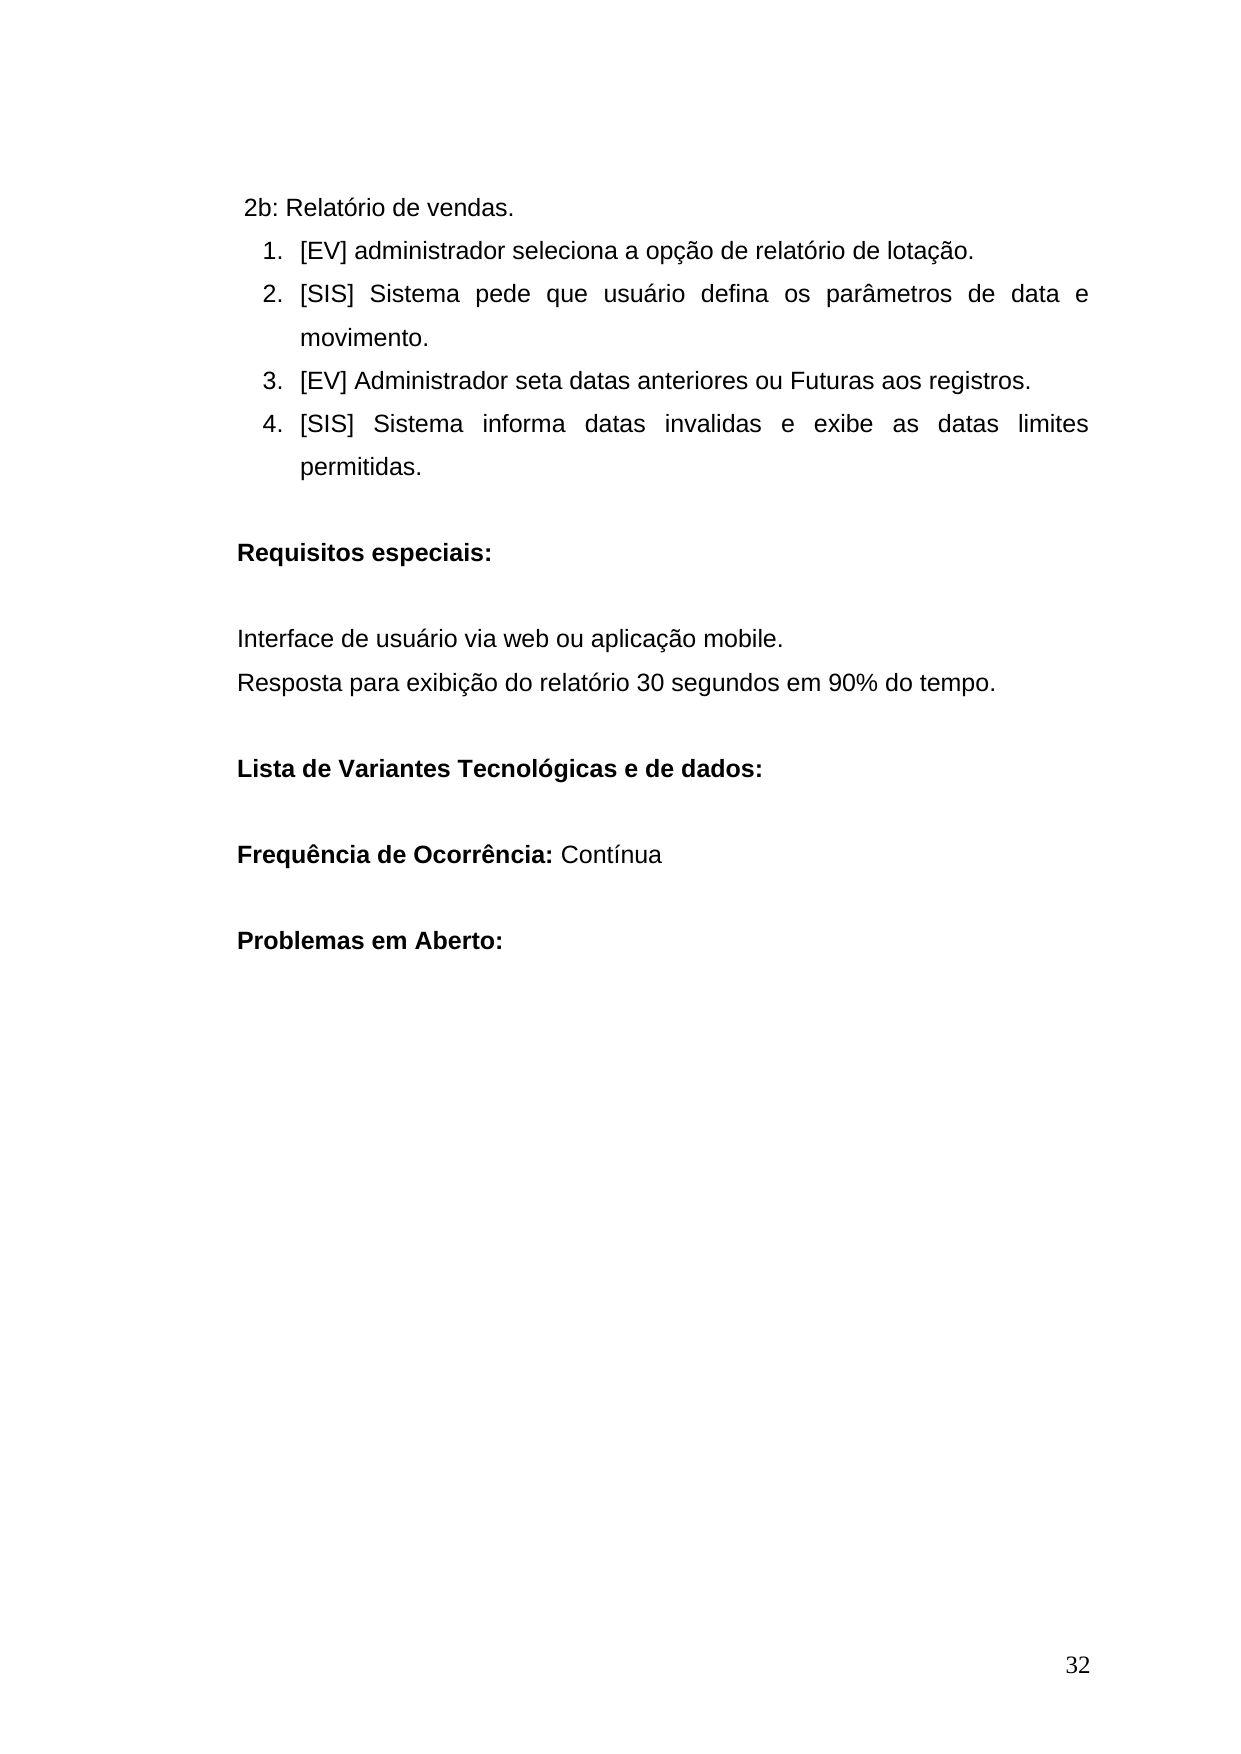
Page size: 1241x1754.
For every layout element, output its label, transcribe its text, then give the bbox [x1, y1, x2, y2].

text [SIS] Sistema pede que usuário defina os parâmetros de data e movimento. [262, 279, 1090, 351]
text [EV] Administrador seta datas anteriores ou Futuras aos registros. [262, 366, 1090, 394]
text Interface de usuário via web ou aplicação mobile. [162, 624, 1072, 653]
text Resposta para exibição do relatório 30 segundos em 90% do tempo. [162, 667, 1072, 696]
text [SIS] Sistema informa datas invalidas e exibe as datas limites permitidas. [262, 409, 1090, 481]
text Frequência de Ocorrência: Contínua [162, 840, 1072, 869]
text 2b: Relatório de vendas. [162, 193, 1072, 222]
text Lista de Variantes Tecnológicas e de dados: [162, 754, 1072, 782]
text Problemas em Aberto: [162, 926, 1072, 955]
list [EV] administrador seleciona a opção de relatório de lotação. [262, 236, 1072, 265]
text Requisitos especiais: [162, 538, 1072, 567]
